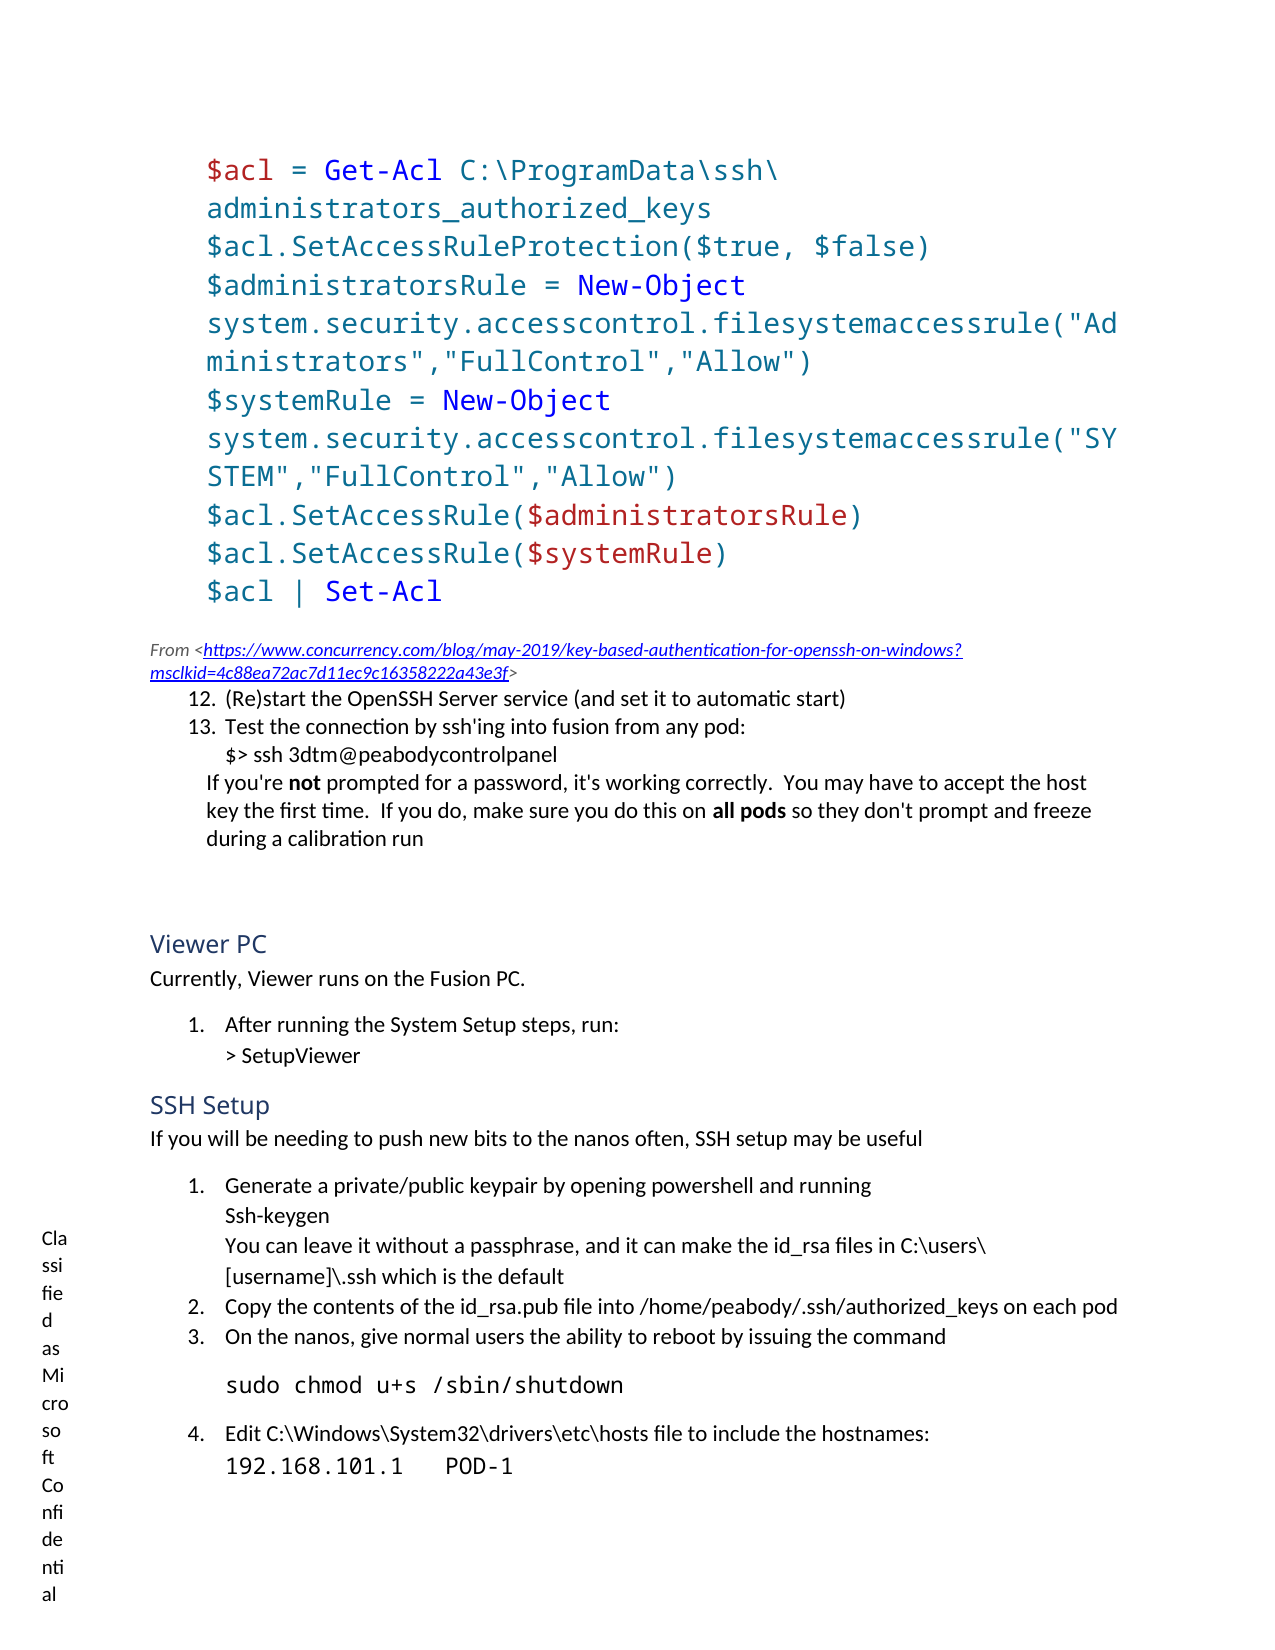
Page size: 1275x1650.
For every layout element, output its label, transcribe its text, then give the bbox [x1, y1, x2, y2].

text From <https://www.concurrency.com/blog/may-2019/key-based-authentication-for-openssh-on-windows?msclkid=4c88ea72ac7d11ec9c16358222a43e3f> [150, 638, 1125, 684]
list Ssh-keygen [225, 1201, 1125, 1229]
text Currently, Viewer runs on the Fusion PC. [150, 964, 1125, 992]
list Generate a private/public keypair by opening powershell and running [187, 1171, 1125, 1199]
list After running the System Setup steps, run: [187, 1011, 1125, 1038]
list 192.168.101.1 POD-1 [225, 1450, 1125, 1481]
list You can leave it without a passphrase, and it can make the id_rsa files in C:\users\[username]\.ssh which is the default [225, 1232, 1125, 1290]
text If you will be needing to push new bits to the nanos often, SSH setup may be useful [150, 1124, 1125, 1152]
list > SetupViewer [225, 1041, 1125, 1069]
list (Re)start the OpenSSH Server service (and set it to automatic start) [187, 684, 1125, 712]
text $acl = Get-Acl C:\ProgramData\ssh\administrators_authorized_keys $acl.SetAccessRuleProtection($true, $false) $administratorsRule = New-Object system.security.accesscontrol.filesystemaccessrule("Administrators","FullControl","Allow") $systemRule = New-Object system.security.accesscontrol.filesystemaccessrule("SYSTEM","FullControl","Allow") $acl.SetAccessRule($administratorsRule) $acl.SetAccessRule($systemRule) $acl | Set-Acl [206, 150, 1125, 610]
list Test the connection by ssh'ing into fusion from any pod: $> ssh 3dtm@peabodycontrolpanel [187, 712, 1125, 768]
list Copy the contents of the id_rsa.pub file into /home/peabody/.ssh/authorized_keys on each pod [187, 1292, 1125, 1320]
subtitle SSH Setup [150, 1088, 1125, 1122]
text sudo chmod u+s /sbin/shutdown [150, 1369, 1125, 1400]
list Edit C:\Windows\System32\drivers\etc\hosts file to include the hostnames: [187, 1419, 1125, 1448]
text If you're not prompted for a password, it's working correctly. You may have to accept the host key the first time. If you do, make sure you do this on all pods so they don't prompt and freeze during a calibration run [206, 768, 1125, 852]
list On the nanos, give normal users the ability to reboot by issuing the command [187, 1322, 1125, 1350]
subtitle Viewer PC [150, 927, 1125, 961]
